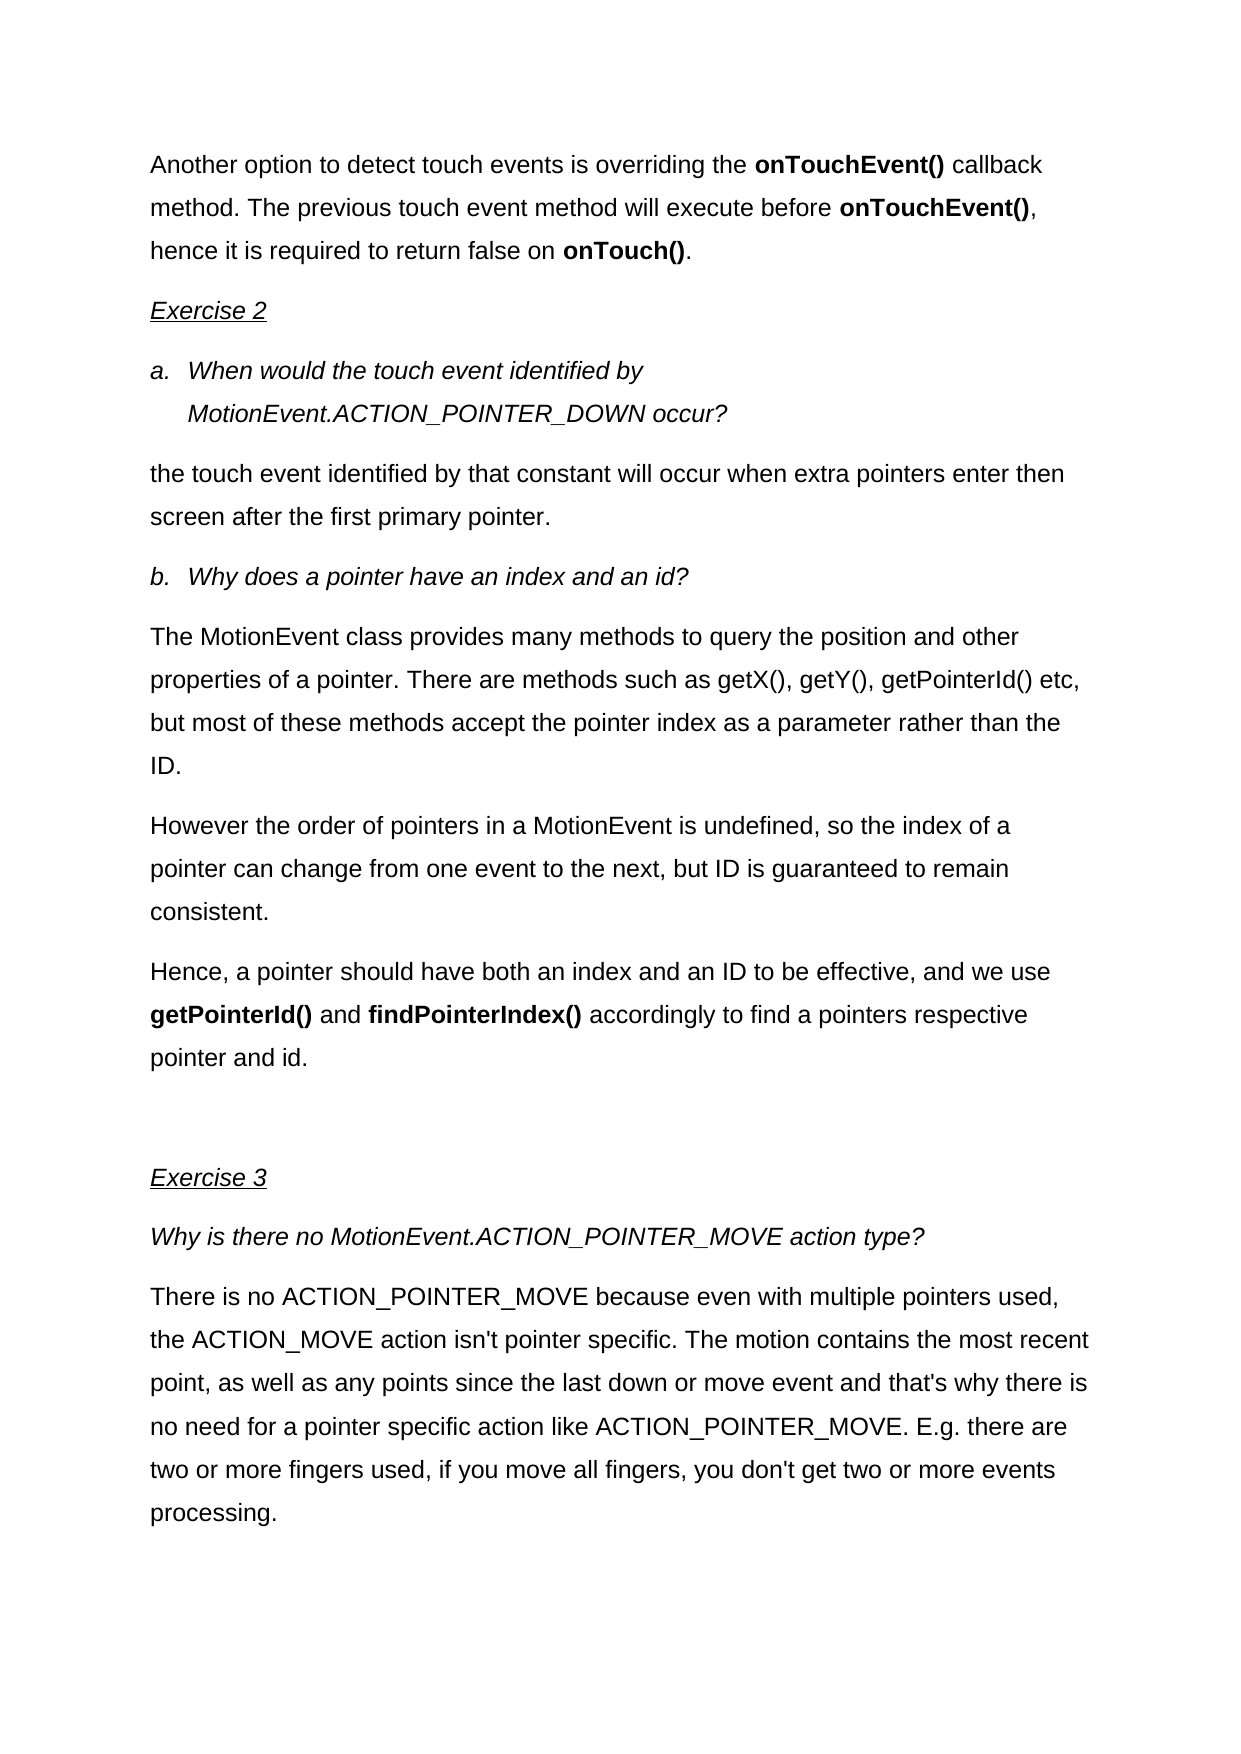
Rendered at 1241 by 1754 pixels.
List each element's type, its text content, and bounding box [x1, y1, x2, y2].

text There is no ACTION_POINTER_MOVE because even with multiple pointers used, the ACTION_MOVE action isn't pointer specific. The motion contains the most recent point, as well as any points since the last down or move event and that's why there is no need for a pointer specific action like ACTION_POINTER_MOVE. E.g. there are two or more fingers used, if you move all fingers, you don't get two or more events processing. [150, 1282, 1090, 1526]
text Exercise 3 [150, 1162, 1090, 1191]
text the touch event identified by that constant will occur when extra pointers enter then screen after the first primary pointer. [150, 459, 1090, 531]
text However the order of pointers in a MotionEvent is undefined, so the index of a pointer can change from one event to the next, but ID is guaranteed to remain consistent. [150, 811, 1090, 926]
text Why is there no MotionEvent.ACTION_POINTER_MOVE action type? [150, 1222, 1090, 1251]
text Hence, a pointer should have both an index and an ID to be effective, and we use getPointerId() and findPointerIndex() accordingly to find a pointers respective pointer and id. [150, 957, 1090, 1072]
text Exercise 2 [150, 296, 1090, 325]
text The MotionEvent class provides many methods to query the position and other properties of a pointer. There are methods such as getX(), getY(), getPointerId() etc, but most of these methods accept the pointer index as a parameter rather than the ID. [150, 621, 1090, 779]
list Why does a pointer have an index and an id? [150, 562, 1090, 590]
text Another option to detect touch events is overriding the onTouchEvent() callback method. The previous touch event method will execute before onTouchEvent(), hence it is required to return false on onTouch(). [150, 150, 1090, 265]
list When would the touch event identified by MotionEvent.ACTION_POINTER_DOWN occur? [150, 356, 1090, 428]
